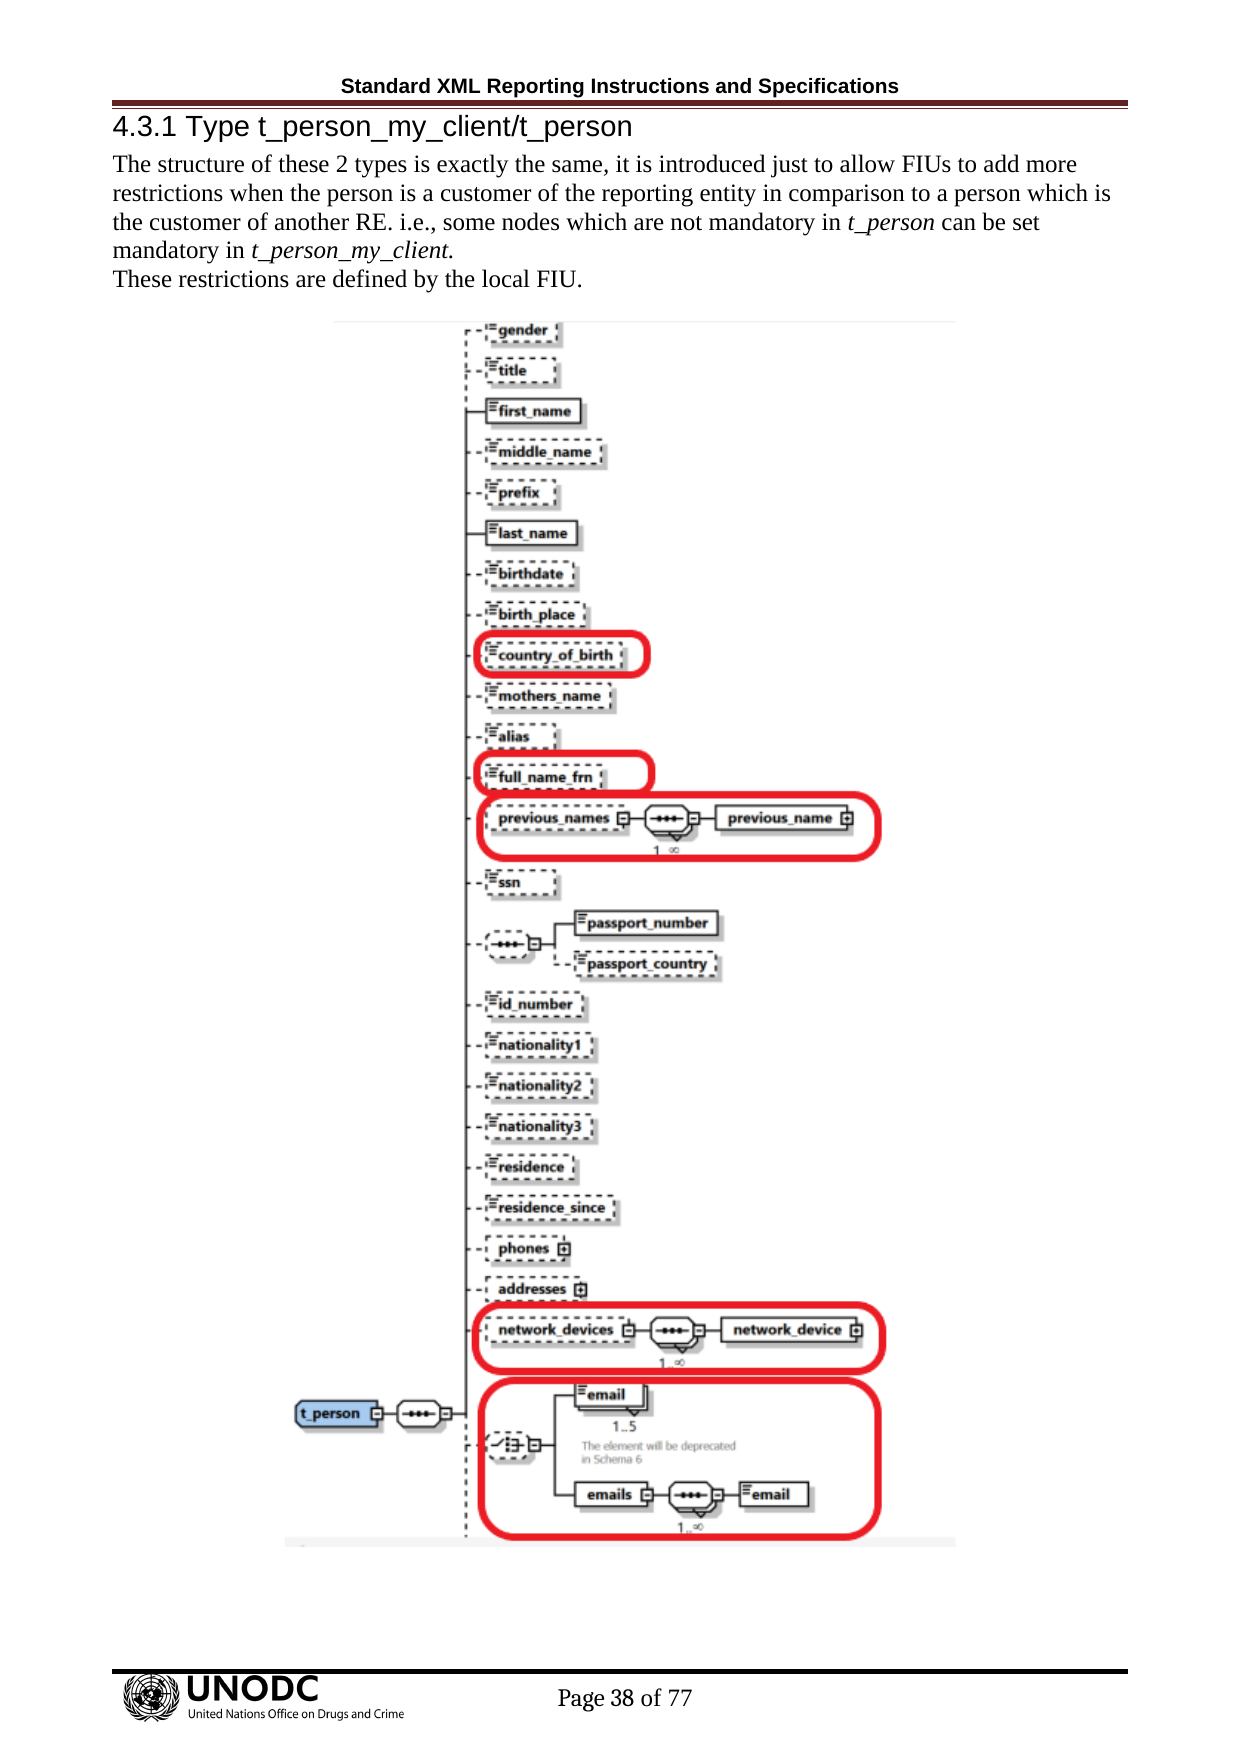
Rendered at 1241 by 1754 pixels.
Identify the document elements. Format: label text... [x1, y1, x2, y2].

text These restrictions are defined by the local FIU. [112, 264, 1128, 293]
picture [123, 1673, 404, 1722]
picture [284, 321, 956, 1547]
subtitle 4.3.1 Type t_person_my_client/t_person [112, 109, 1128, 143]
text The structure of these 2 types is exactly the same, it is introduced just to allow FIUs to add more restrictions when the person is a customer of the reporting entity in comparison to a person which is the customer of another RE. i.e., some nodes which are not mandatory in t_person can be set mandatory in t_person_my_client. [112, 149, 1128, 264]
